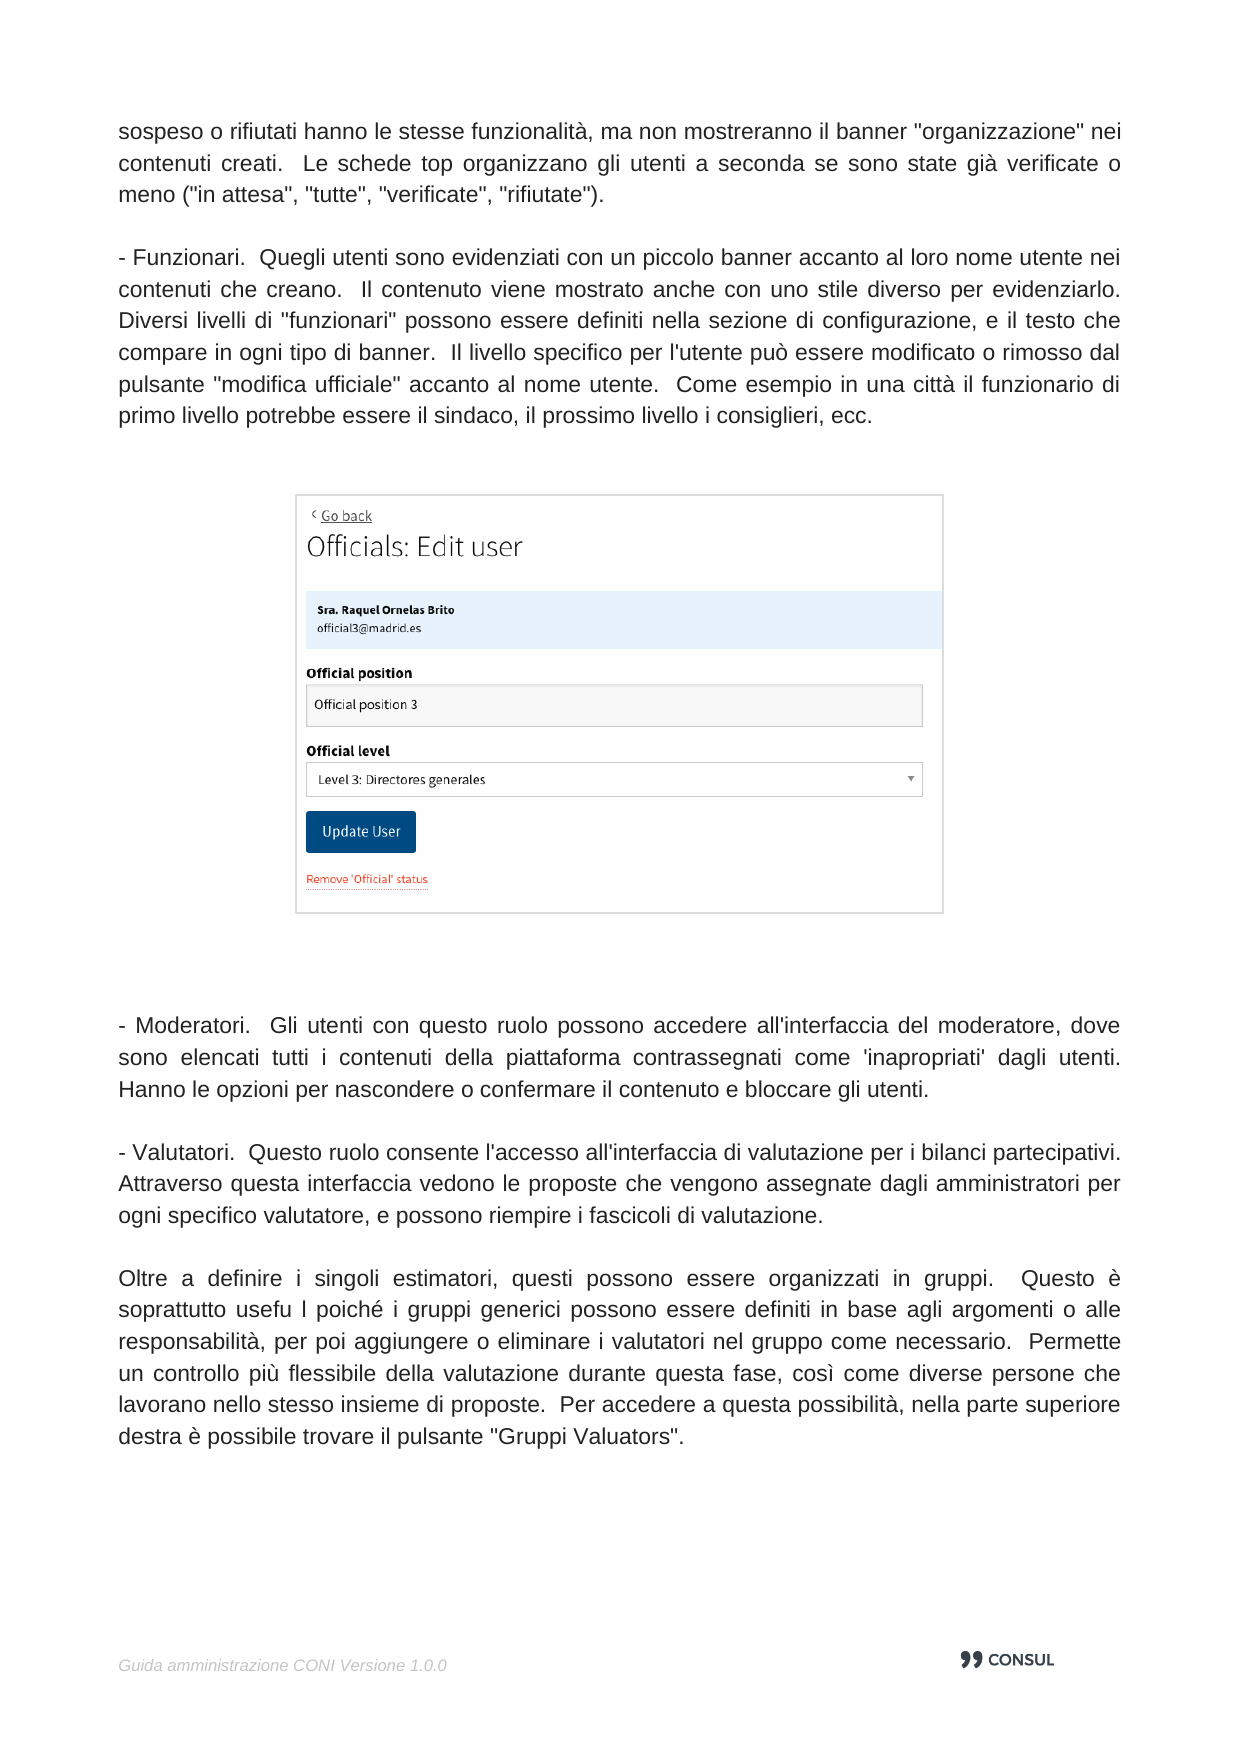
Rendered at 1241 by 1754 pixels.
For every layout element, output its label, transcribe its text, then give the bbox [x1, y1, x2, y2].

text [118, 118, 1122, 208]
text - Valutatori. Questo ruolo consente l'accesso all'interfaccia di valutazione per i bilanci partecipativi. Attraverso questa interfaccia vedono le proposte che vengono assegnate dagli amministratori per ogni specifico valutatore, e possono riempire i fascicoli di valutazione. [118, 1139, 1122, 1228]
text Oltre a definire i singoli estimatori, questi possono essere organizzati in gruppi. Questo è soprattutto usefu l poiché i gruppi generici possono essere definiti in base agli argomenti o alle responsabilità, per poi aggiungere o eliminare i valutatori nel gruppo come necessario. Permette un controllo più flessibile della valutazione durante questa fase, così come diverse persone che lavorano nello stesso insieme di proposte. Per accedere a questa possibilità, nella parte superiore destra è possibile trovare il pulsante "Gruppi Valuators". [118, 1265, 1122, 1449]
picture [297, 496, 942, 912]
text - Funzionari. Quegli utenti sono evidenziati con un piccolo banner accanto al loro nome utente nei contenuti che creano. Il contenuto viene mostrato anche con uno stile diverso per evidenziarlo. Diversi livelli di "funzionari" possono essere definiti nella sezione di configurazione, e il testo che compare in ogni tipo di banner. Il livello specifico per l'utente può essere modificato o rimosso dal pulsante "modifica ufficiale" accanto al nome utente. Come esempio in una città il funzionario di primo livello potrebbe essere il sindaco, il prossimo livello i consiglieri, ecc. [118, 244, 1122, 428]
text - Moderatori. Gli utenti con questo ruolo possono accedere all'interfaccia del moderatore, dove sono elencati tutti i contenuti della piattaforma contrassegnati come 'inapropriati' dagli utenti. Hanno le opzioni per nascondere o confermare il contenuto e bloccare gli utenti. [118, 1012, 1122, 1102]
picture [957, 1649, 1057, 1671]
